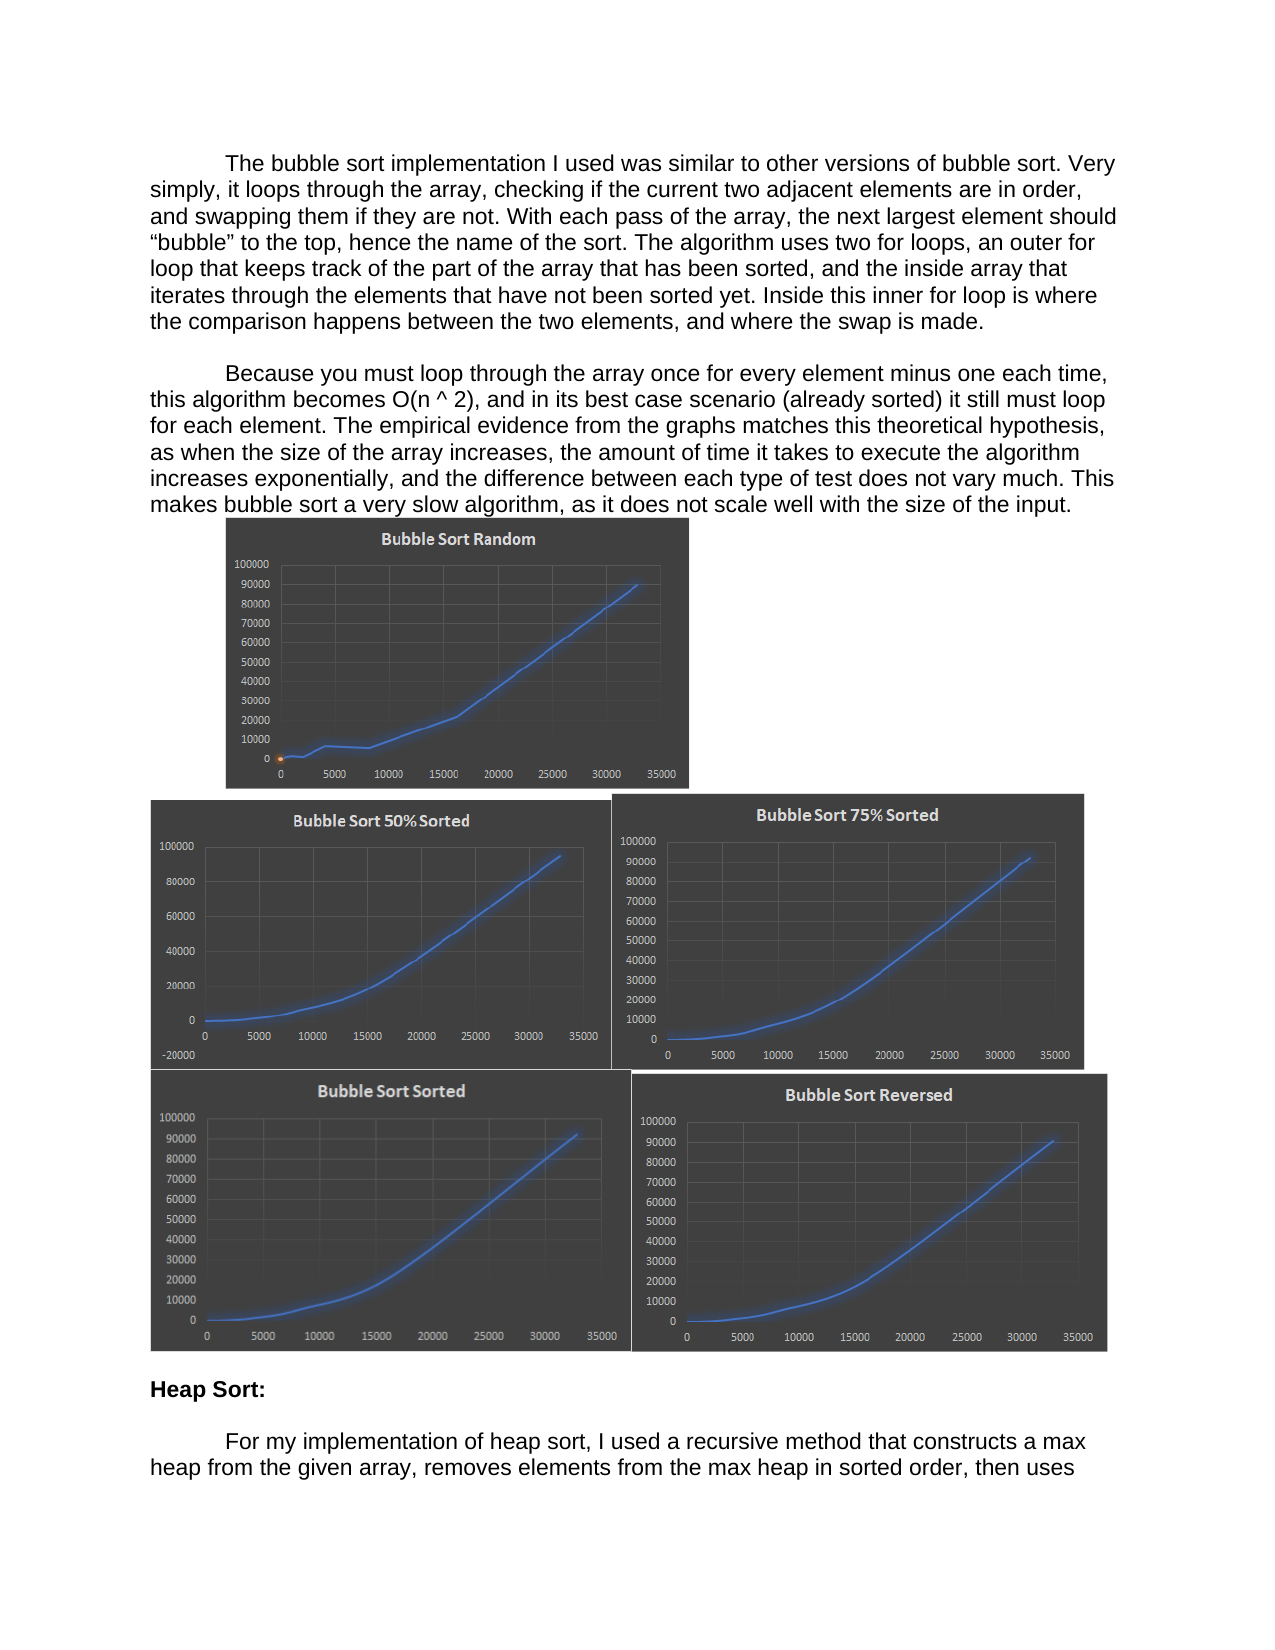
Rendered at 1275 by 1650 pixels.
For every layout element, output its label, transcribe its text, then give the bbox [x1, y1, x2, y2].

picture [225, 517, 690, 789]
text Heap Sort: [150, 1376, 1125, 1403]
picture [150, 793, 1108, 1352]
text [150, 1428, 1125, 1480]
text The bubble sort implementation I used was similar to other versions of bubble sort. Very simply, it loops through the array, checking if the current two adjacent elements are in order, and swapping them if they are not. With each pass of the array, the next largest element should “bubble” to the top, hence the name of the sort. The algorithm uses two for loops, an outer for loop that keeps track of the part of the array that has been sorted, and the inside array that iterates through the elements that have not been sorted yet. Inside this inner for loop is where the comparison happens between the two elements, and where the swap is made. [150, 150, 1125, 334]
